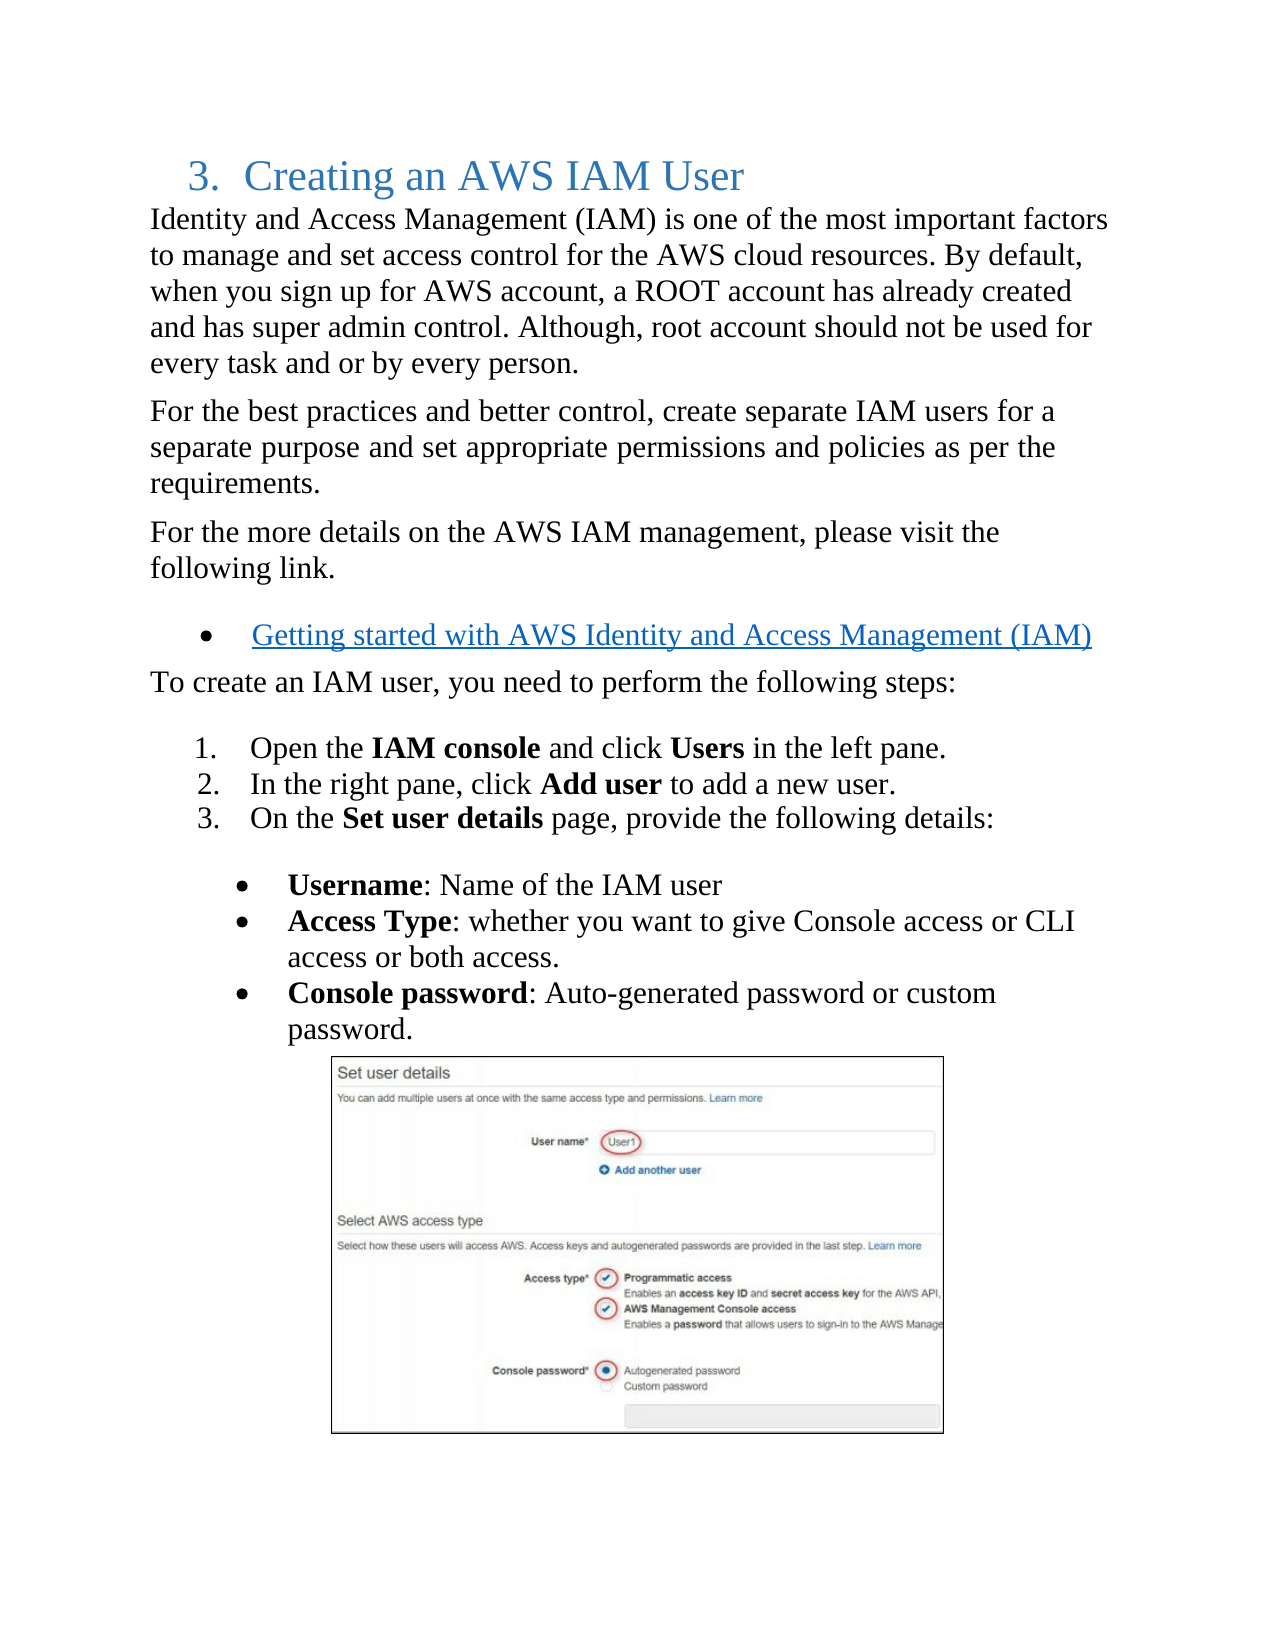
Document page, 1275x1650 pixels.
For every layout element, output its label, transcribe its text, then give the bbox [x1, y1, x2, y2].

text access or both access. [287, 938, 1121, 974]
text 3. On the Set user details page, provide the following details: [197, 801, 1121, 834]
text For the more details on the AWS IAM management, please visit the following link. [150, 513, 1006, 585]
text For the best practices and better control, create separate IAM users for a separate purpose and set appropriate permissions and policies as per the requirements. [150, 393, 1057, 501]
text Console password: Auto-generated password or custom password. [287, 974, 1002, 1046]
text 2. In the right pane, click Add user to add a new user. [197, 765, 1121, 801]
text 1. Open the IAM console and click Users in the left pane. [194, 729, 1121, 765]
text Identity and Access Management (IAM) is one of the most important factors to manage and set access control for the AWS cloud resources. By default, when you sign up for AWS account, a ROOT account has already created and has super admin control. Although, root account should not be used for every task and or by every person. [150, 201, 1114, 380]
text 3. Creating an AWS IAM User [187, 150, 1121, 200]
text Username: Name of the IAM user [287, 866, 1121, 902]
text Access Type: whether you want to give Console access or CLI [287, 902, 1121, 938]
text Getting started with AWS Identity and Access Management (IAM) To create an IAM user, you need to perform the following steps: [150, 616, 1097, 699]
picture [332, 1057, 943, 1433]
